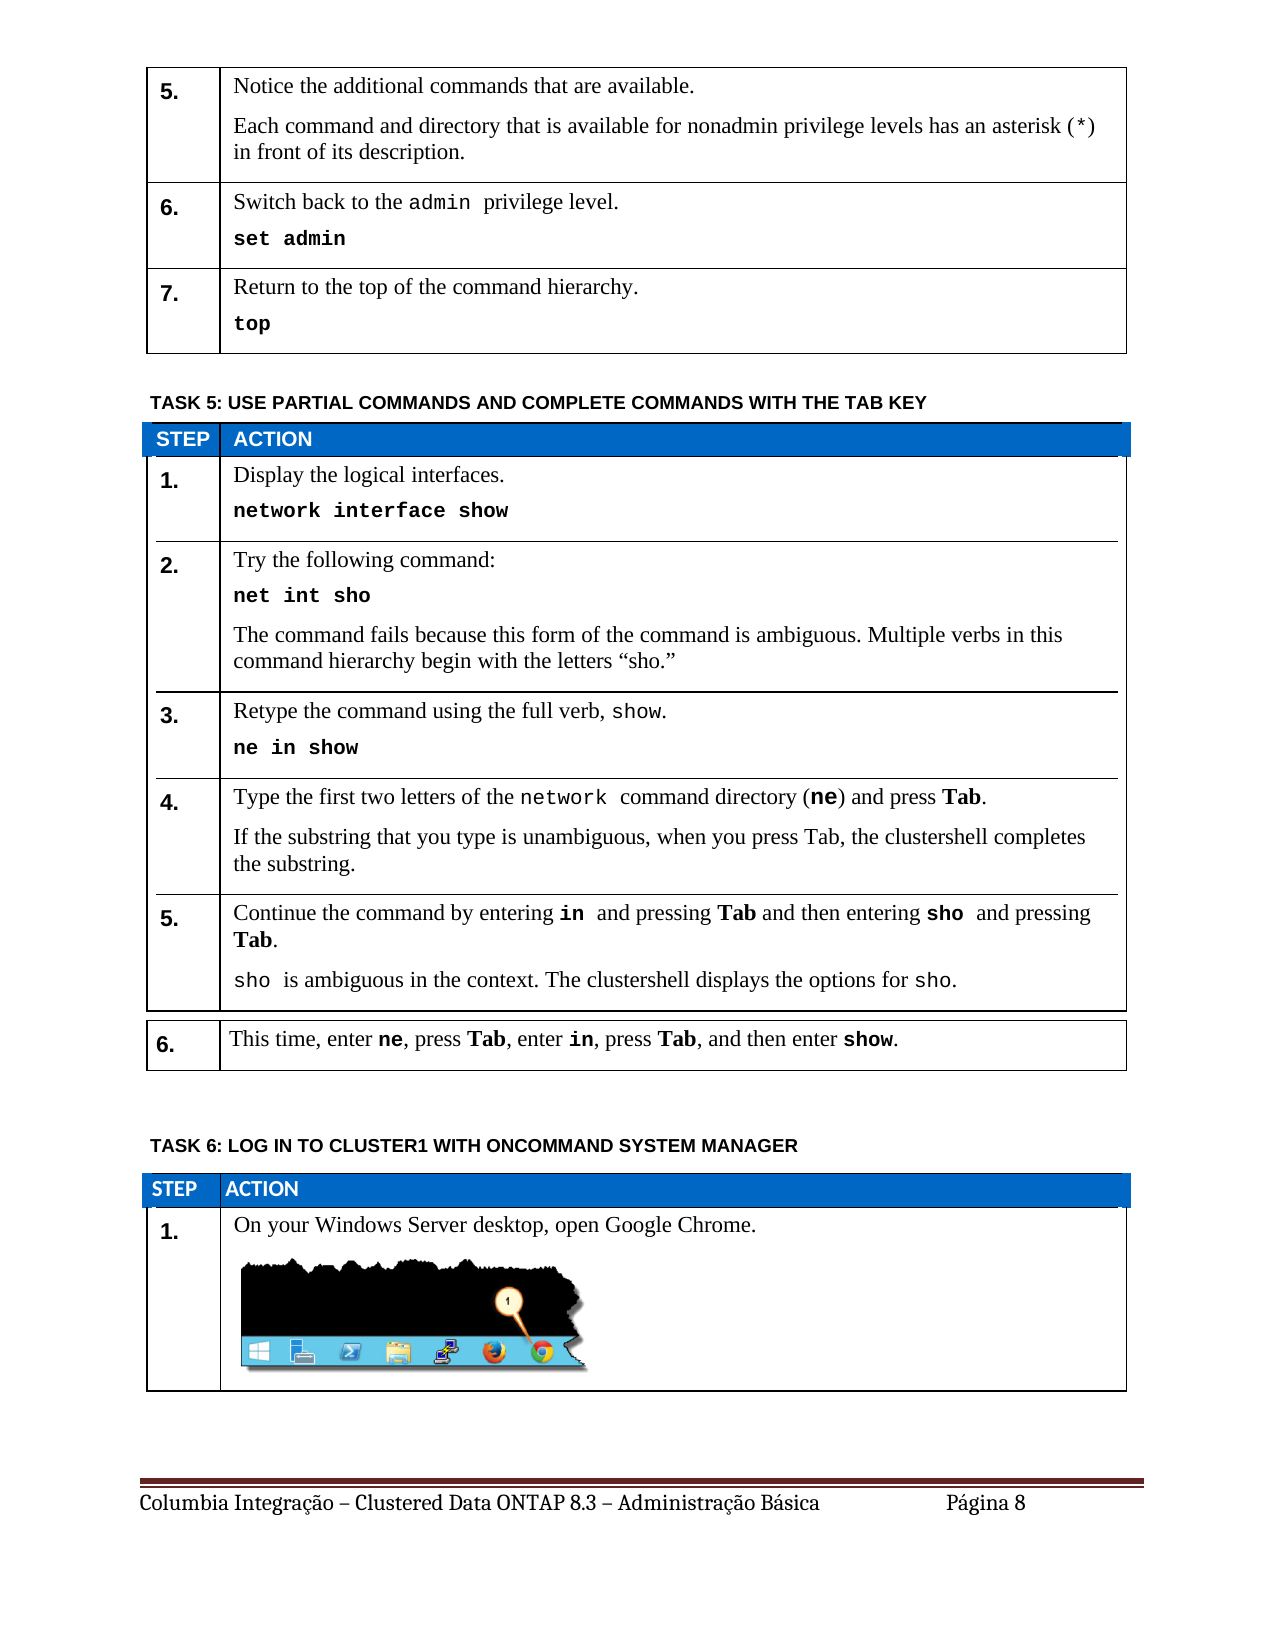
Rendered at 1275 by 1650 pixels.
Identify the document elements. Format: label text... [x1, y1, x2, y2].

table_cell Try the following command: net int sho The command fails because this form of the command is ambiguous. Multiple verbs in this command hierarchy begin with the letters “sho.” [221, 541, 1126, 691]
subtitle TASK 5: USE PARTIAL COMMANDS AND COMPLETE COMMANDS WITH THE TAB KEY [150, 392, 1144, 413]
table_cell Display the logical interfaces. network interface show [221, 456, 1126, 541]
table_cell Continue the command by entering in and pressing Tab and then entering sho and pressing Tab. sho is ambiguous in the context. The clustershell displays the options for sho. [221, 894, 1126, 1010]
table_cell Return to the top of the command hierarchy. top [221, 269, 1126, 353]
table_header STEP [152, 424, 219, 456]
table_cell Notice the additional commands that are available. Each command and directory that is available for nonadmin privilege levels has an asterisk (*) in front of its description. [221, 68, 1126, 182]
table_header This time, enter ne, press Tab, enter in, press Tab, and then enter show. [221, 1021, 1126, 1070]
table_cell 1. [148, 1207, 220, 1390]
table_cell Type the first two letters of the network command directory (ne) and press Tab. If the substring that you type is unambiguous, when you press Tab, the clustershell completes the substring. [221, 778, 1126, 893]
subtitle TASK 6: LOG IN TO CLUSTER1 WITH ONCOMMAND SYSTEM MANAGER [150, 1135, 1144, 1157]
table_header STEP [152, 1174, 220, 1207]
table_header ACTION [221, 424, 1122, 456]
table_cell On your Windows Server desktop, open Google Chrome. [221, 1207, 1126, 1390]
table_cell 5. [148, 894, 219, 1010]
table_cell 2. [148, 541, 219, 691]
table_cell 7. [148, 269, 219, 353]
table_cell 3. [148, 691, 219, 777]
table_cell Retype the command using the full verb, show. ne in show [221, 691, 1126, 777]
table_cell 4. [148, 778, 219, 893]
table_header 6. [148, 1021, 219, 1070]
table_cell Switch back to the admin privilege level. set admin [221, 183, 1126, 268]
table_header ACTION [221, 1174, 1122, 1207]
table_cell 6. [148, 183, 219, 268]
picture [233, 1251, 599, 1374]
table_cell 5. [148, 68, 219, 182]
table_cell 1. [148, 456, 219, 541]
